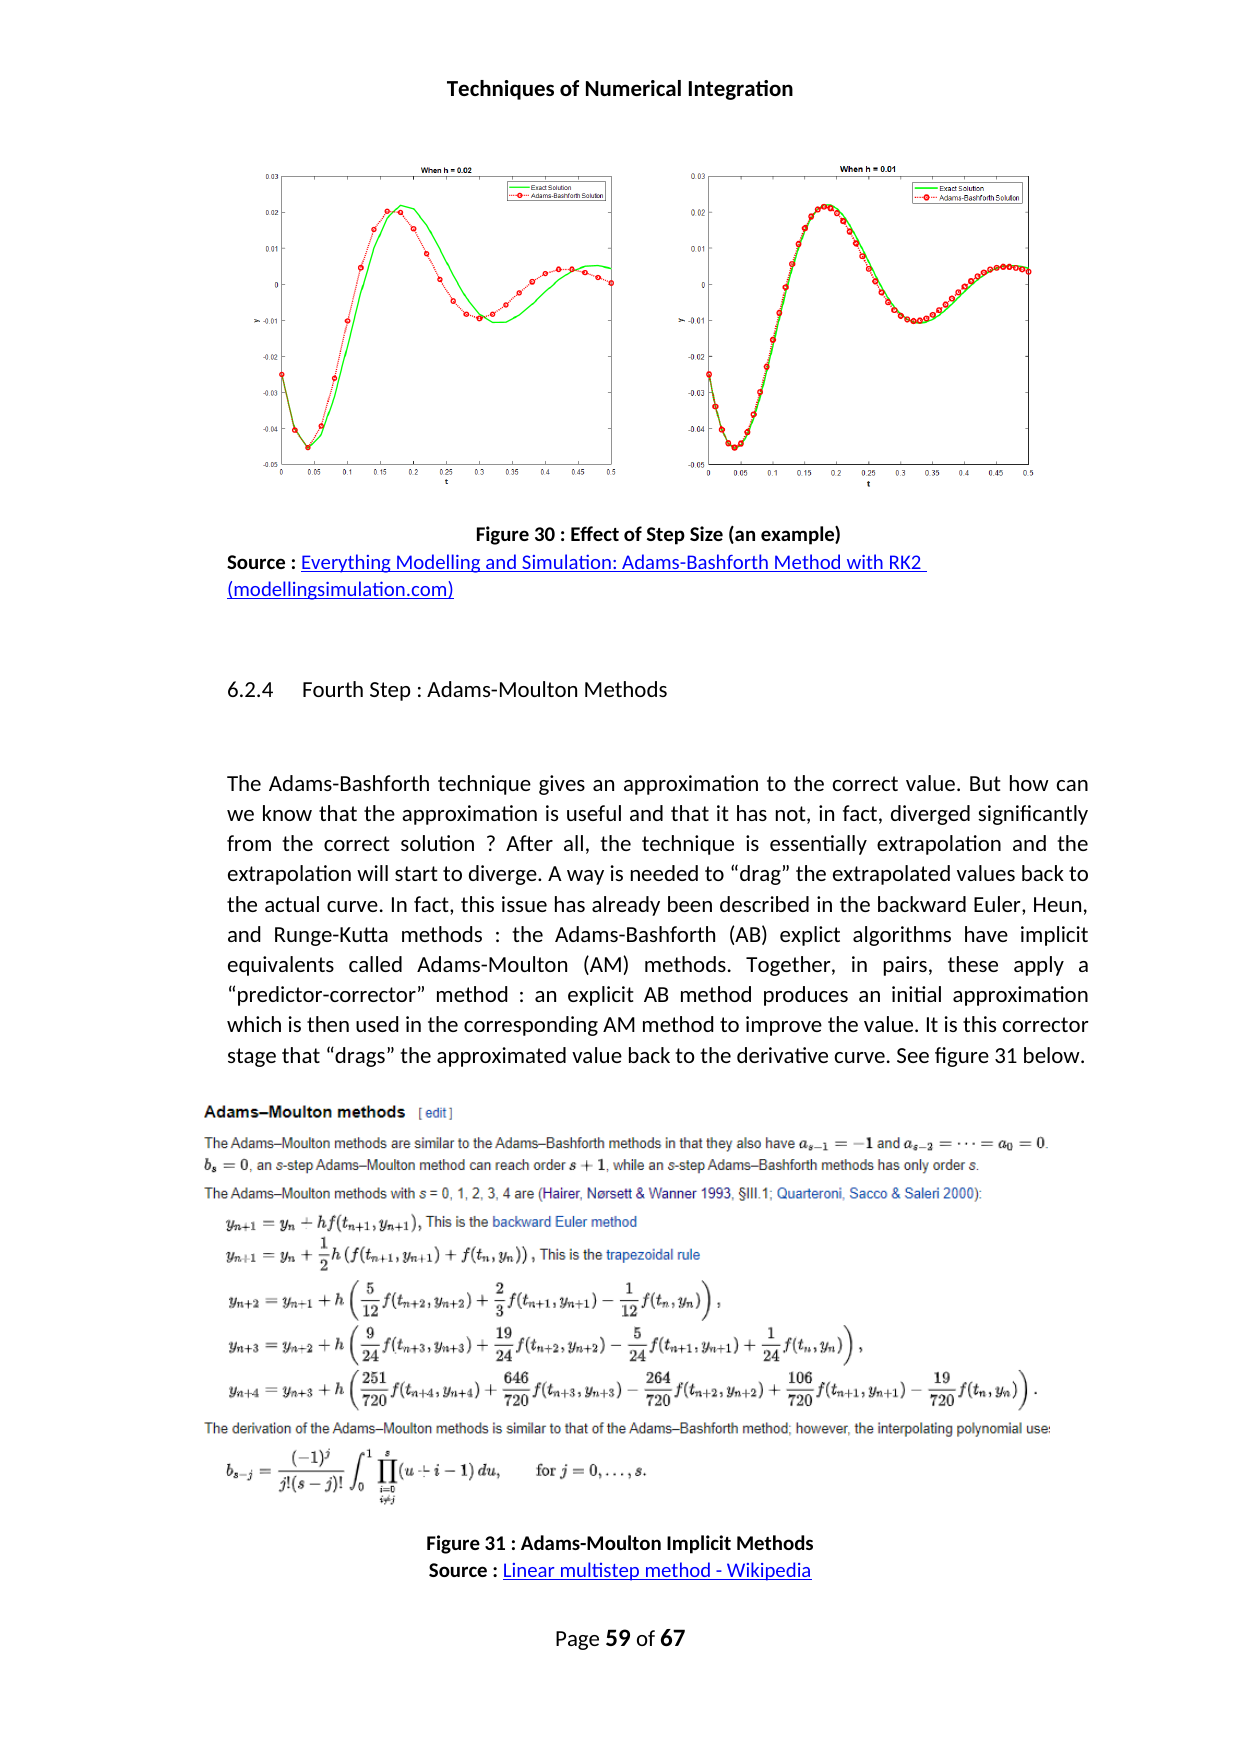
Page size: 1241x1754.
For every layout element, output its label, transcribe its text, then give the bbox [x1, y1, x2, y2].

subtitle Fourth Step : Adams-Moulton Methods [227, 675, 1090, 703]
picture [226, 150, 651, 503]
text Figure 31 : Adams-Moulton Implicit Methods [150, 1530, 1090, 1555]
picture [190, 1087, 1050, 1511]
text Source : Linear multistep method - Wikipedia [150, 1557, 1090, 1582]
list Source : Everything Modelling and Simulation: Adams-Bashforth Method with RK2 (modellingsimulation.com) [227, 549, 1090, 602]
list The Adams-Bashforth technique gives an approximation to the correct value. But how can we know that the approximation is useful and that it has not, in fact, diverged significantly from the correct solution ? After all, the technique is essentially extrapolation and the extrapolation will start to diverge. A way is needed to “drag” the extrapolated values back to the actual curve. In fact, this issue has already been described in the backward Euler, Heun, and Runge-Kutta methods : the Adams-Bashforth (AB) explict algorithms have implicit equivalents called Adams-Moulton (AM) methods. Together, in pairs, these apply a “predictor-corrector” method : an explicit AB method produces an initial approximation which is then used in the corresponding AM method to improve the value. It is this corrector stage that “drags” the approximated value back to the derivative curve. See figure 31 below. [227, 769, 1090, 1069]
picture [655, 150, 1067, 503]
text Figure 30 : Effect of Step Size (an example) [227, 521, 1090, 547]
